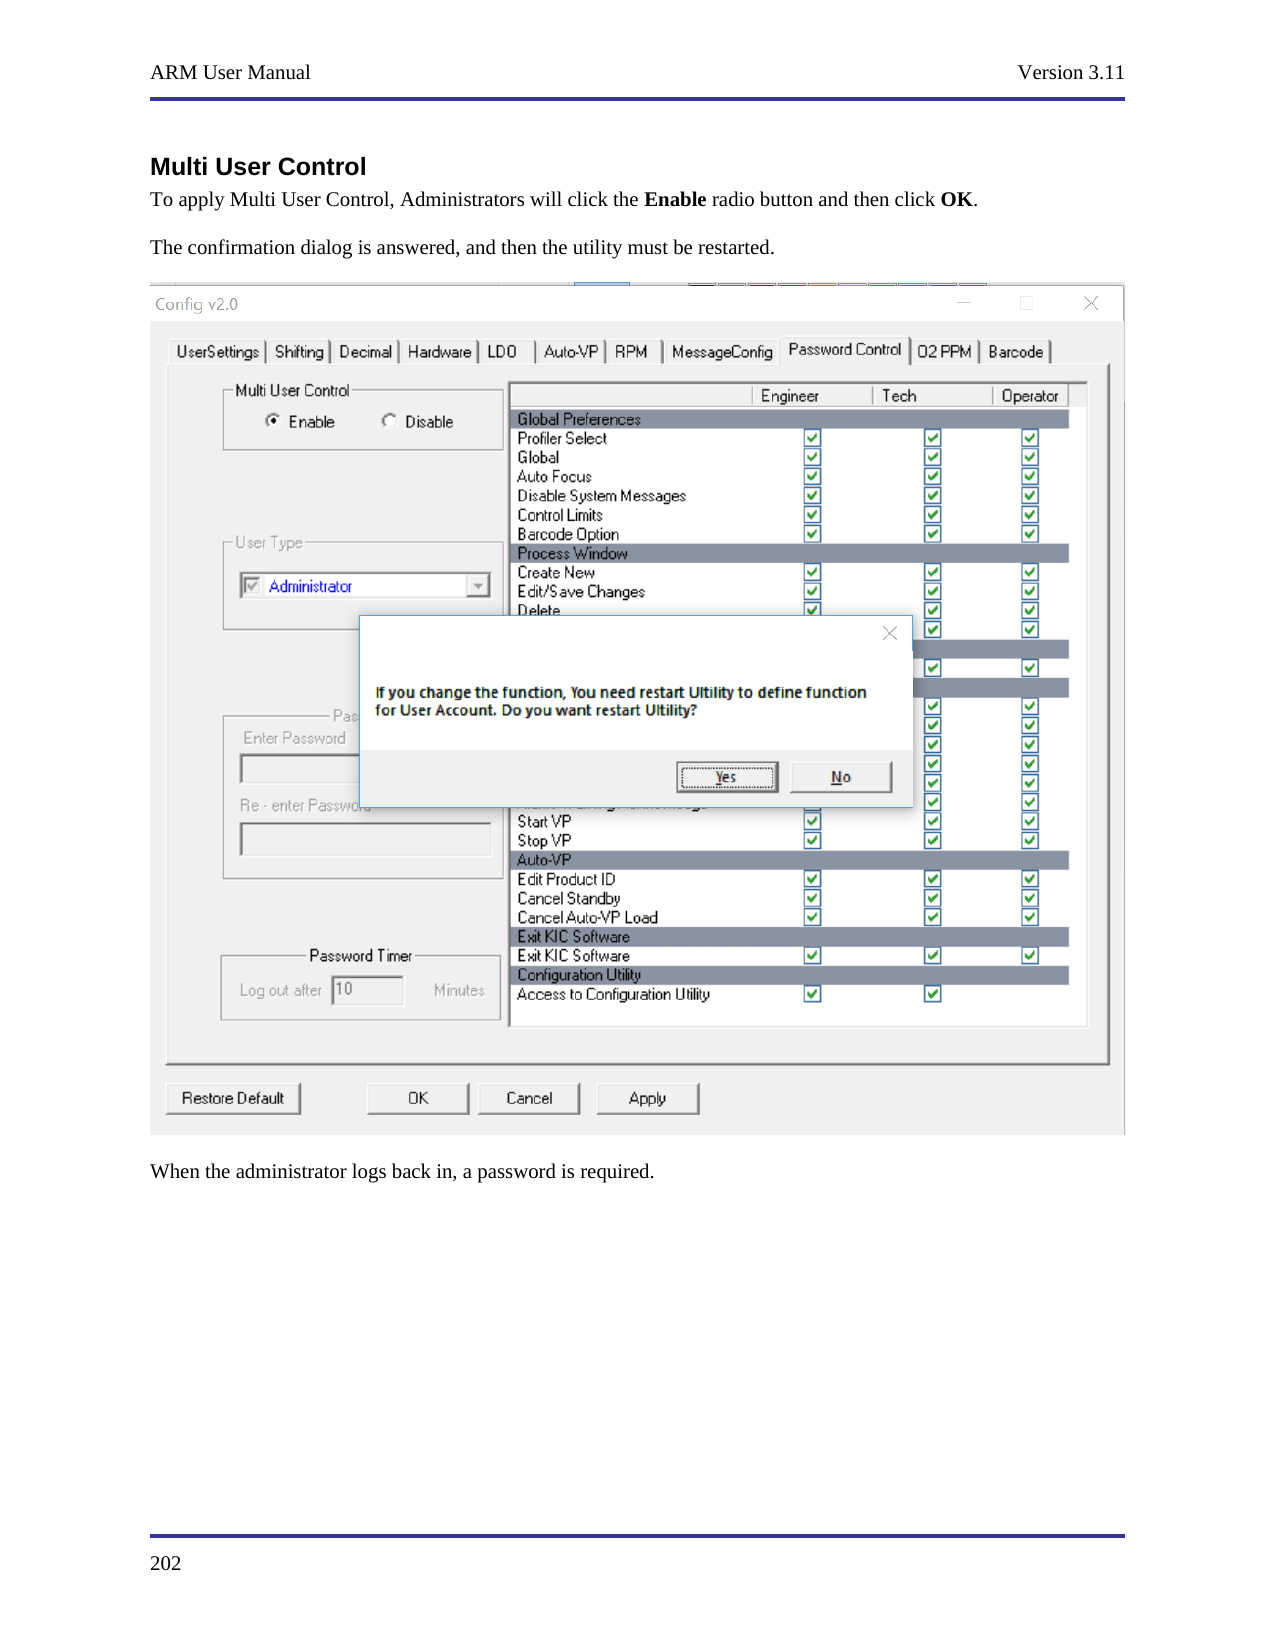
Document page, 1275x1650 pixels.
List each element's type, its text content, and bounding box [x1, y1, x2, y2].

subtitle Multi User Control [150, 152, 1125, 180]
picture [150, 282, 1125, 1135]
text To apply Multi User Control, Administrators will click the Enable radio button and then click OK. [150, 187, 1125, 211]
text The confirmation dialog is answered, and then the utility must be restarted. [150, 235, 1125, 259]
text When the administrator logs back in, a password is required. [150, 1159, 1125, 1183]
